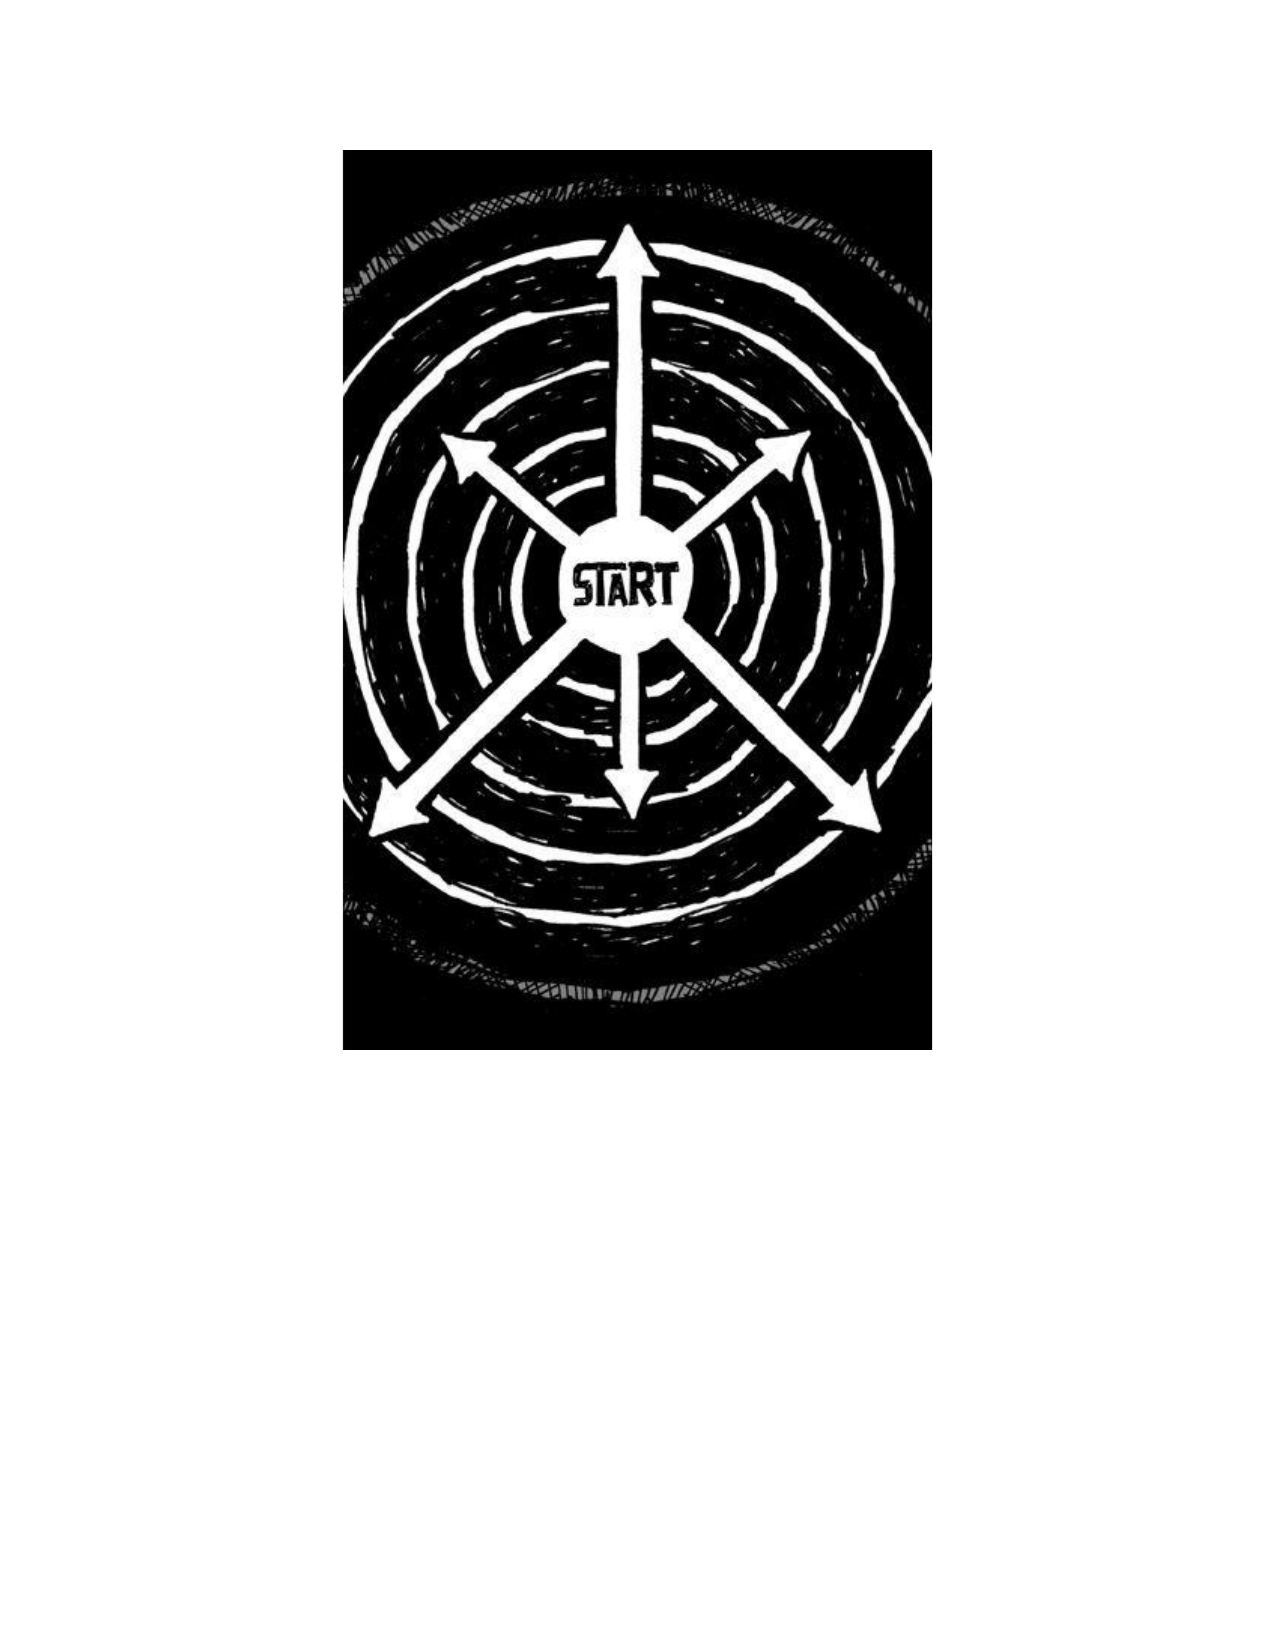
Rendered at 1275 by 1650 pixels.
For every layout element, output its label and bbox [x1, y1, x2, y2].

picture [342, 150, 933, 1050]
